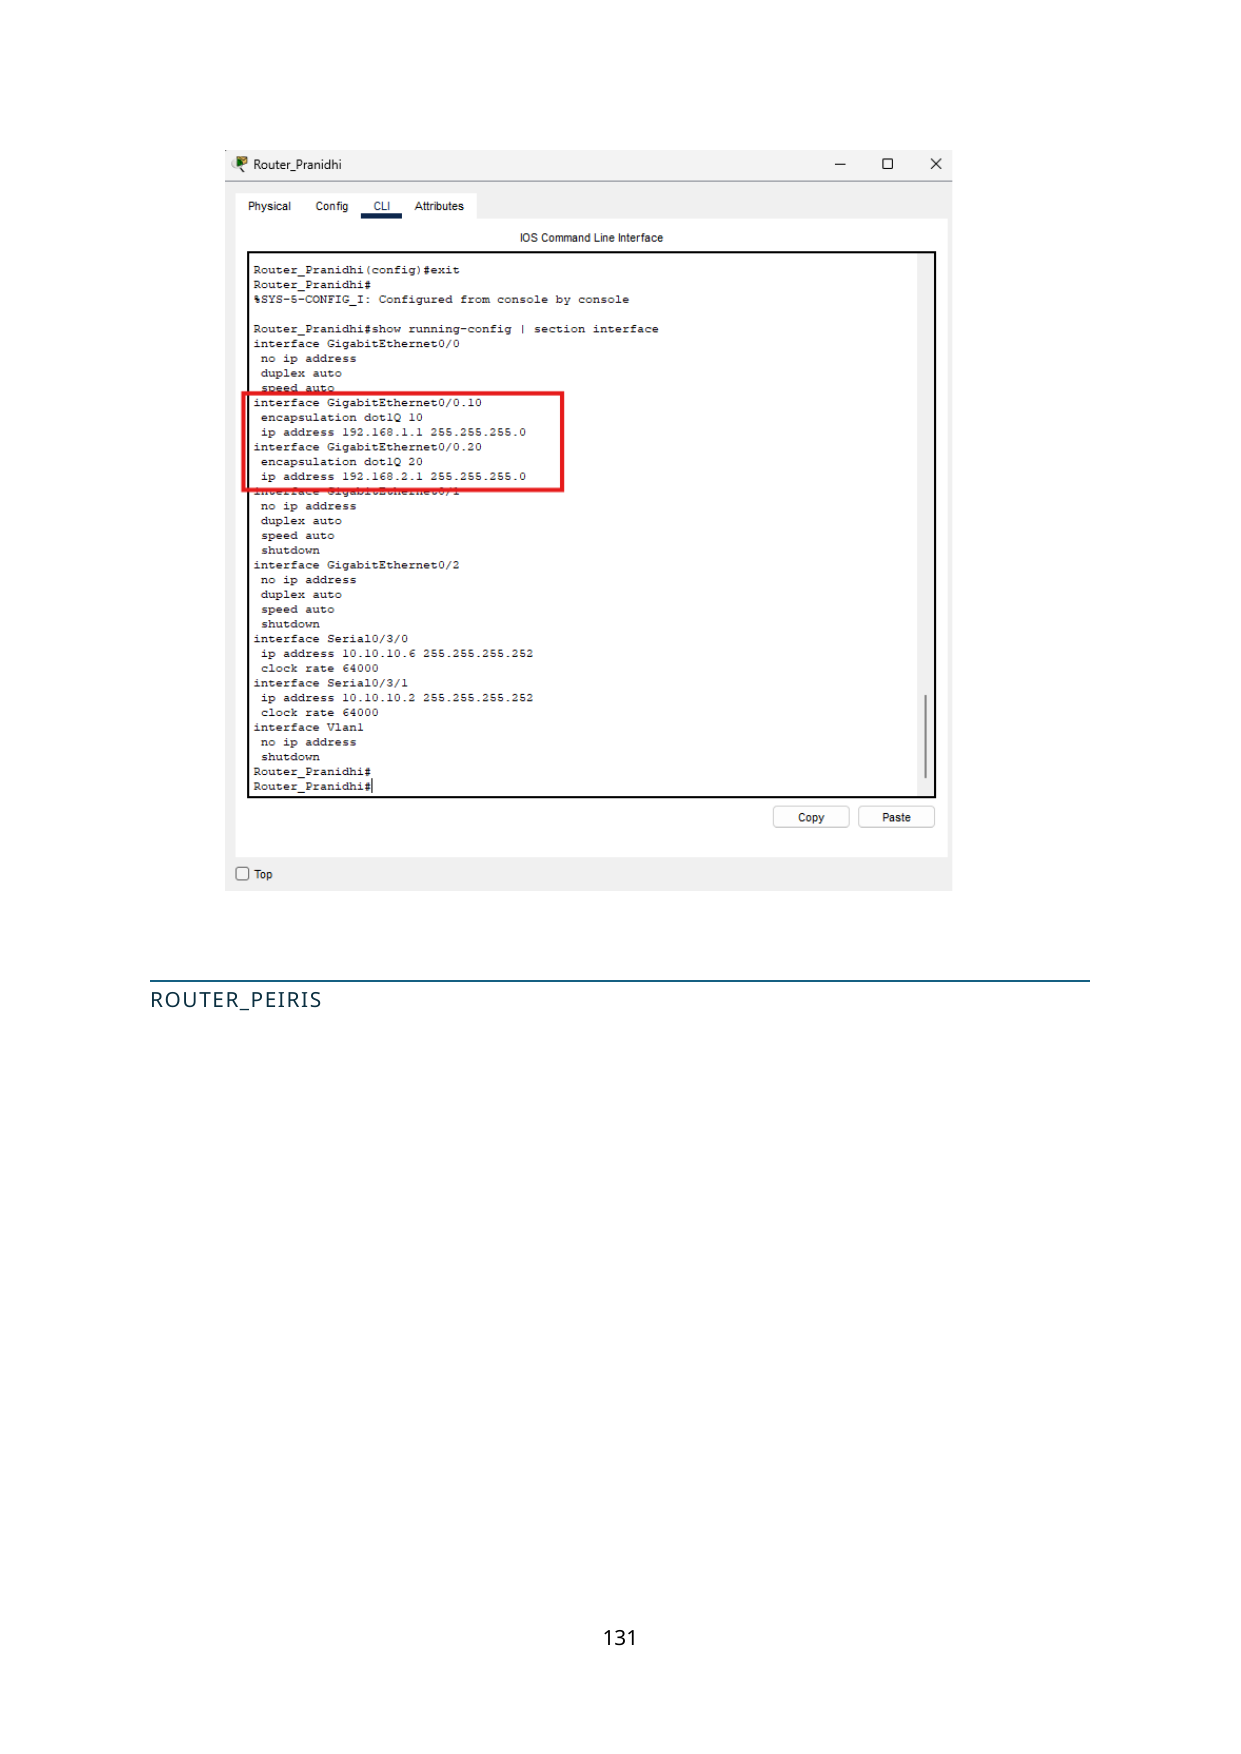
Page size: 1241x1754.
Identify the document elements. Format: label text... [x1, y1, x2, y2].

picture [225, 150, 953, 891]
subtitle Router_Peiris [150, 982, 1090, 1014]
